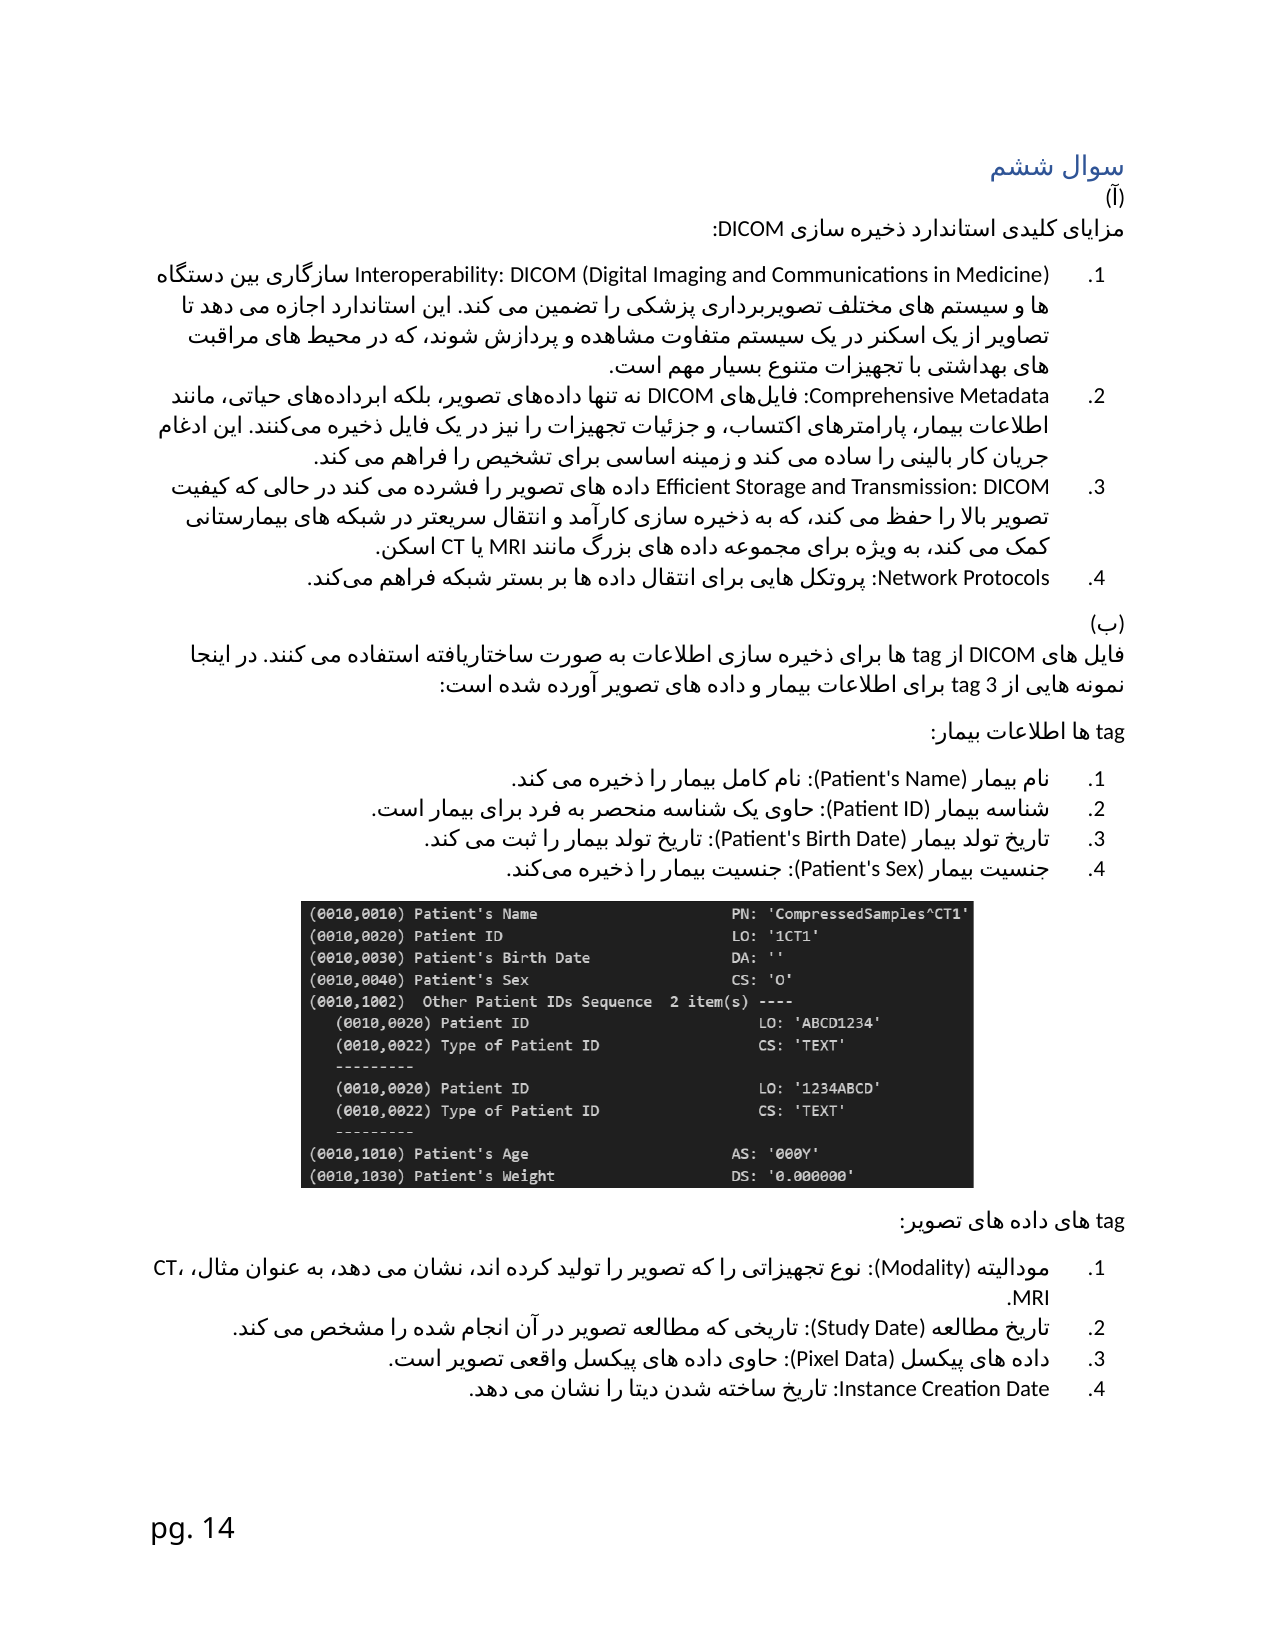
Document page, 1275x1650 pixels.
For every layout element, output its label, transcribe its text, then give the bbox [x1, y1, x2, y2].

text tag ها اطلاعات بیمار: [150, 717, 1125, 745]
list Instance Creation Date: تاریخ ساخته شدن دیتا را نشان می دهد. [150, 1374, 1087, 1402]
text (آ) مزایای کلیدی استاندارد ذخیره سازی DICOM: [150, 183, 1125, 242]
list داده های پیکسل (Pixel Data): حاوی داده های پیکسل واقعی تصویر است. [150, 1344, 1087, 1372]
list Network Protocols: پروتکل هایی برای انتقال داده ها بر بستر شبکه فراهم می‌کند. [150, 563, 1087, 591]
list تاریخ مطالعه (Study Date): تاریخی که مطالعه تصویر در آن انجام شده را مشخص می کند. [150, 1313, 1087, 1341]
list جنسیت بیمار (Patient's Sex): جنسیت بیمار را ذخیره می‌کند. [150, 854, 1087, 882]
picture [301, 901, 974, 1188]
list شناسه بیمار (Patient ID): حاوی یک شناسه منحصر به فرد برای بیمار است. [150, 794, 1087, 822]
text (ب) فایل های DICOM از tag ها برای ذخیره سازی اطلاعات به صورت ساختاریافته استفاده می کنند. در اینجا نمونه هایی از 3 tag برای اطلاعات بیمار و داده های تصویر آورده شده است: [150, 609, 1125, 698]
list نام بیمار (Patient's Name): نام کامل بیمار را ذخیره می کند. [150, 764, 1087, 792]
subtitle سوال ششم [150, 150, 1125, 181]
list Comprehensive Metadata: فایل‌های DICOM نه تنها داده‌های تصویر، بلکه ابرداده‌های حیاتی، مانند اطلاعات بیمار، پارامترهای اکتساب، و جزئیات تجهیزات را نیز در یک فایل ذخیره می‌کنند. این ادغام جریان کار بالینی را ساده می کند و زمینه اساسی برای تشخیص را فراهم می کند. [150, 381, 1087, 470]
list Efficient Storage and Transmission: DICOM داده های تصویر را فشرده می کند در حالی که کیفیت تصویر بالا را حفظ می کند، که به ذخیره سازی کارآمد و انتقال سریعتر در شبکه های بیمارستانی کمک می کند، به ویژه برای مجموعه داده های بزرگ مانند MRI یا CT اسکن. [150, 472, 1087, 561]
list مودالیته (Modality): نوع تجهیزاتی را که تصویر را تولید کرده اند، نشان می دهد، به عنوان مثال، CT، MRI. [150, 1253, 1087, 1311]
text tag های داده های تصویر: [150, 1206, 1125, 1234]
list Interoperability: DICOM (Digital Imaging and Communications in Medicine) سازگاری بین دستگاه ها و سیستم های مختلف تصویربرداری پزشکی را تضمین می کند. این استاندارد اجازه می دهد تا تصاویر از یک اسکنر در یک سیستم متفاوت مشاهده و پردازش شوند، که در محیط های مراقبت های بهداشتی با تجهیزات متنوع بسیار مهم است. [150, 261, 1087, 379]
list تاریخ تولد بیمار (Patient's Birth Date): تاریخ تولد بیمار را ثبت می کند. [150, 824, 1087, 852]
